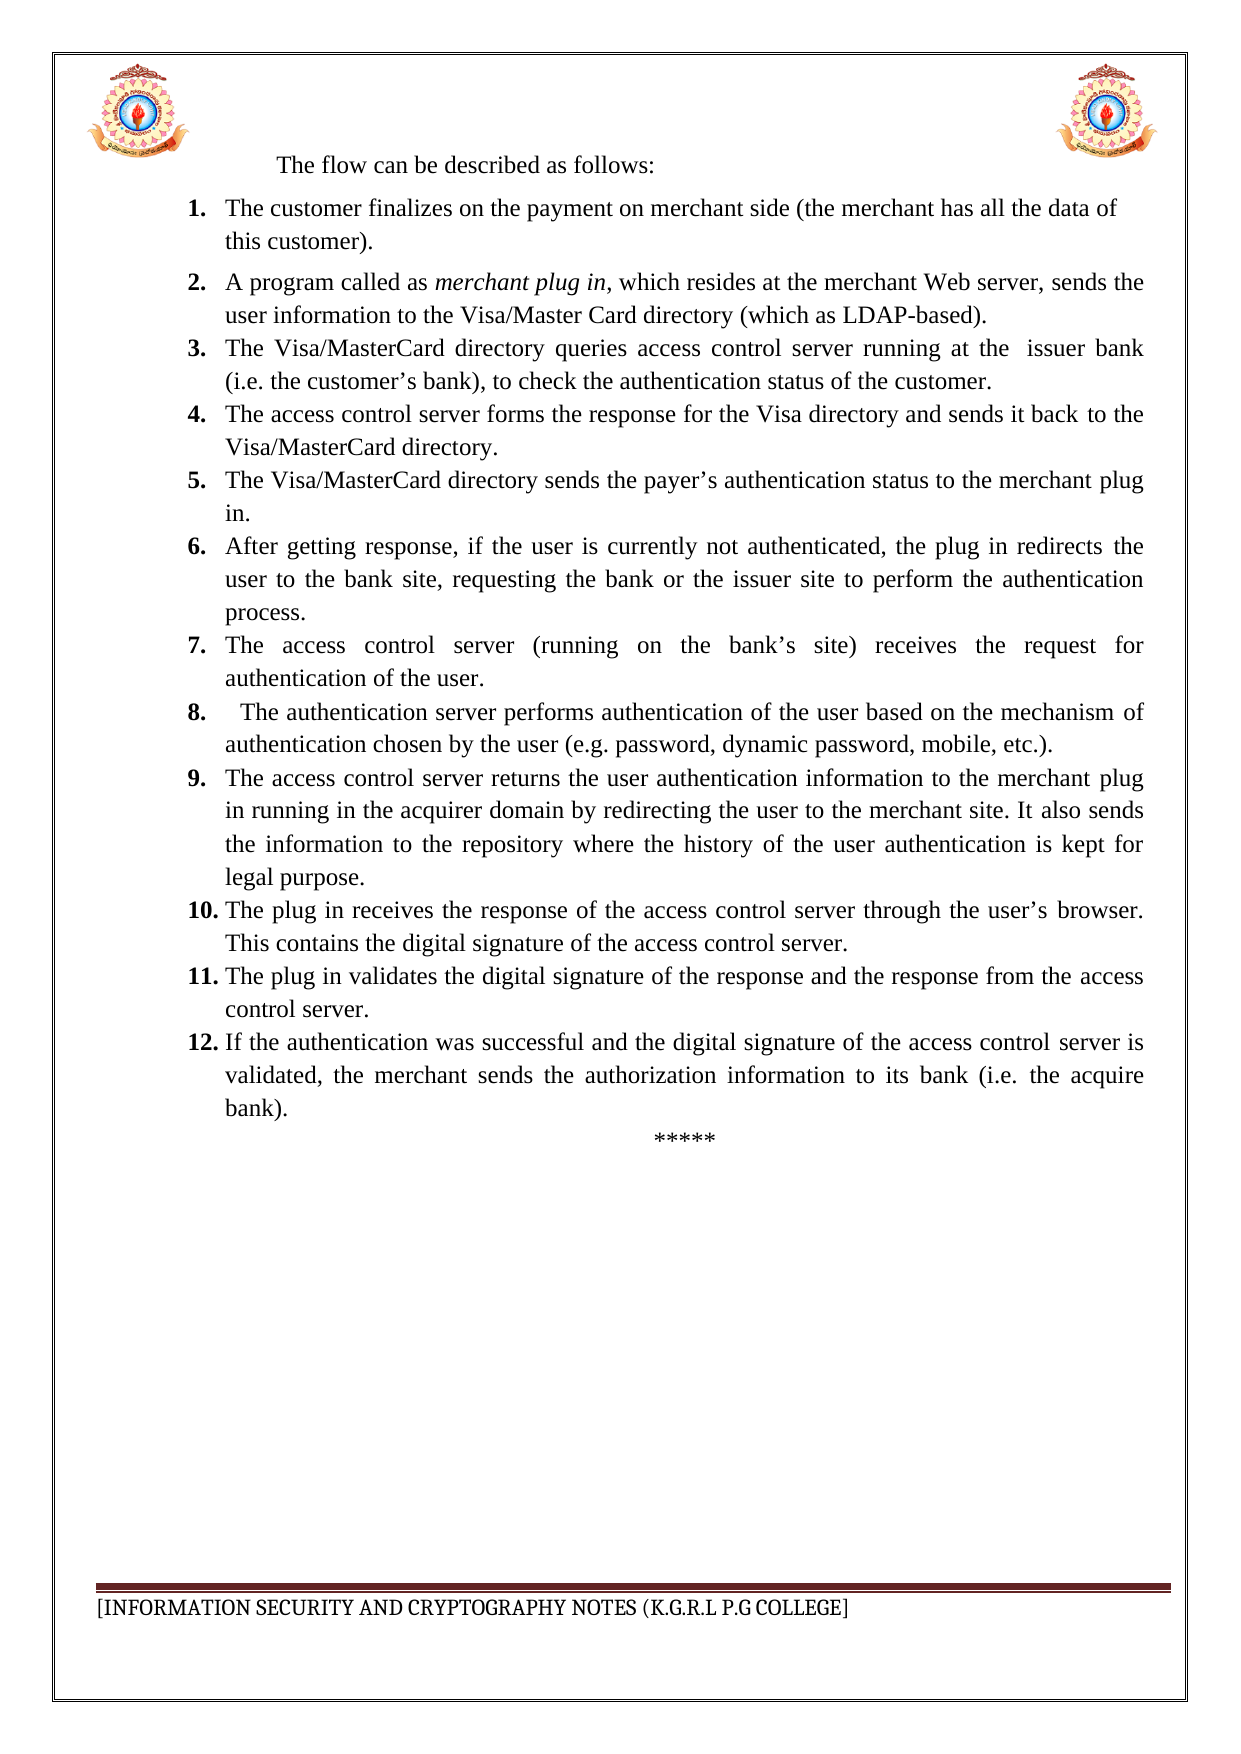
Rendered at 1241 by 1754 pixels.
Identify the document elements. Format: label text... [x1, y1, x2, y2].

list If the authentication was successful and the digital signature of the access control server is validated, the merchant sends the authorization information to its bank (i.e. the acquire bank). [187, 1027, 1144, 1122]
list The plug in validates the digital signature of the response and the response from the access control server. [187, 961, 1144, 1022]
text The flow can be described as follows: [150, 150, 1171, 179]
list The access control server (running on the bank’s site) receives the request for authentication of the user. [187, 631, 1144, 692]
list The Visa/MasterCard directory sends the payer’s authentication status to the merchant plug in. [187, 465, 1144, 527]
picture [73, 62, 204, 156]
list The authentication server performs authentication of the user based on the mechanism of authentication chosen by the user (e.g. password, dynamic password, mobile, etc.). [187, 697, 1144, 758]
list The access control server forms the response for the Visa directory and sends it back to the Visa/MasterCard directory. [187, 399, 1144, 461]
list ***** [225, 1126, 1144, 1154]
list The access control server returns the user authentication information to the merchant plug in running in the acquirer domain by redirecting the user to the merchant site. It also sends the information to the repository where the history of the user authentication is kept for legal purpose. [187, 763, 1144, 890]
list A program called as merchant plug in, which resides at the merchant Web server, sends the user information to the Visa/Master Card directory (which as LDAP-based). [187, 267, 1144, 329]
list The customer finalizes on the payment on merchant side (the merchant has all the data of this customer). [187, 193, 1144, 255]
list After getting response, if the user is currently not authenticated, the plug in redirects the user to the bank site, requesting the bank or the issuer site to perform the authentication process. [187, 531, 1144, 626]
picture [1042, 62, 1172, 156]
list The plug in receives the response of the access control server through the user’s browser. This contains the digital signature of the access control server. [187, 895, 1144, 956]
list The Visa/MasterCard directory queries access control server running at the issuer bank (i.e. the customer’s bank), to check the authentication status of the customer. [187, 333, 1144, 395]
